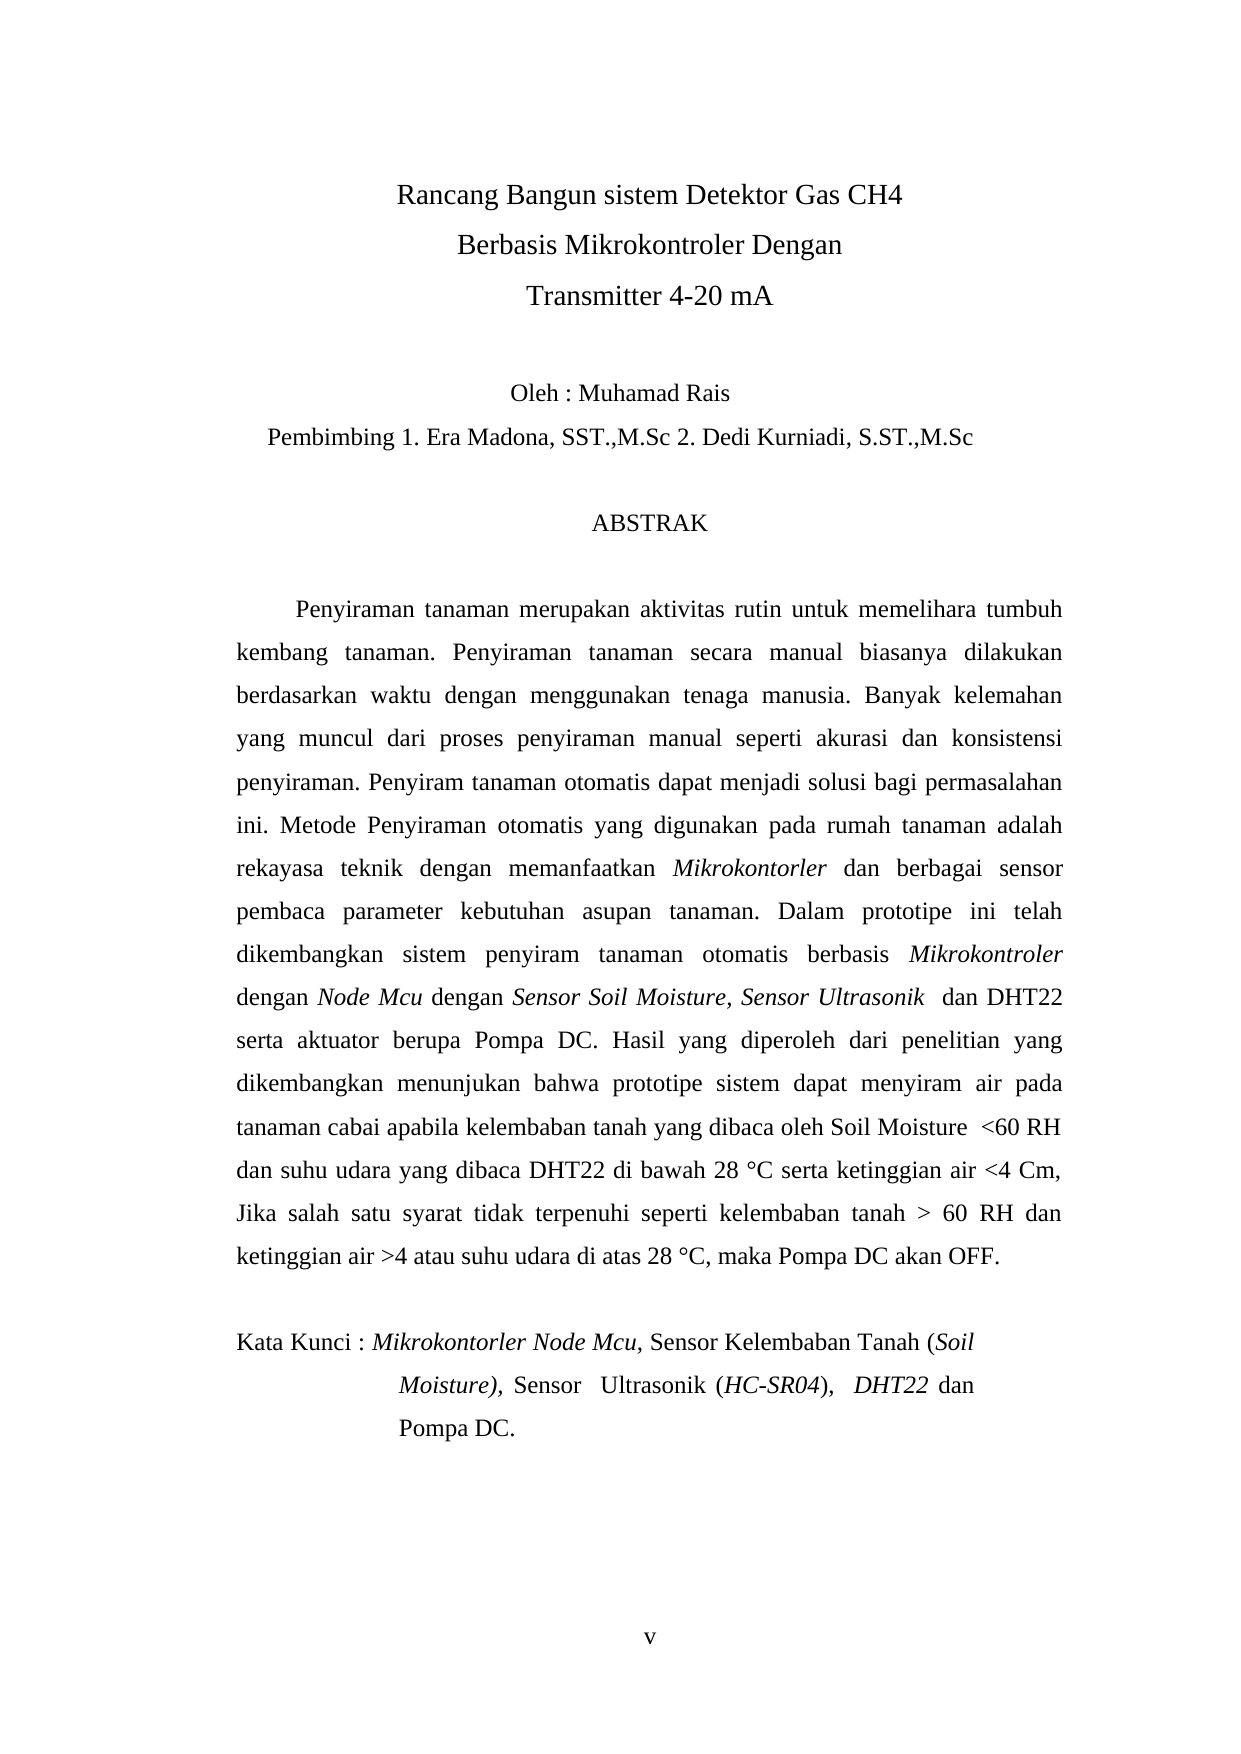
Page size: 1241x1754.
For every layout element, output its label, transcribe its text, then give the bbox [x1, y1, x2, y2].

text Rancang Bangun sistem Detektor Gas CH4 [236, 177, 1063, 211]
text Berbasis Mikrokontroler Dengan [236, 227, 1063, 261]
text Kata Kunci : Mikrokontorler Node Mcu, Sensor Kelembaban Tanah (Soil Moisture), Sensor Ultrasonik (HC-SR04), DHT22 dan Pompa DC. [236, 1327, 974, 1442]
text Oleh : Muhamad Rais [177, 378, 1063, 407]
subtitle ABSTRAK [236, 508, 1063, 537]
text Penyiraman tanaman merupakan aktivitas rutin untuk memelihara tumbuh kembang tanaman. Penyiraman tanaman secara manual biasanya dilakukan berdasarkan waktu dengan menggunakan tenaga manusia. Banyak kelemahan yang muncul dari proses penyiraman manual seperti akurasi dan konsistensi penyiraman. Penyiram tanaman otomatis dapat menjadi solusi bagi permasalahan ini. Metode Penyiraman otomatis yang digunakan pada rumah tanaman adalah rekayasa teknik dengan memanfaatkan Mikrokontorler dan berbagai sensor pembaca parameter kebutuhan asupan tanaman. Dalam prototipe ini telah dikembangkan sistem penyiram tanaman otomatis berbasis Mikrokontroler dengan Node Mcu dengan Sensor Soil Moisture, Sensor Ultrasonik dan DHT22 serta aktuator berupa Pompa DC. Hasil yang diperoleh dari penelitian yang dikembangkan menunjukan bahwa prototipe sistem dapat menyiram air pada tanaman cabai apabila kelembaban tanah yang dibaca oleh Soil Moisture <60 RH dan suhu udara yang dibaca DHT22 di bawah 28 °C serta ketinggian air <4 Cm, Jika salah satu syarat tidak terpenuhi seperti kelembaban tanah > 60 RH dan ketinggian air >4 atau suhu udara di atas 28 °C, maka Pompa DC akan OFF. [236, 594, 1063, 1270]
text Transmitter 4-20 mA [236, 278, 1063, 311]
text Pembimbing 1. Era Madona, SST.,M.Sc 2. Dedi Kurniadi, S.ST.,M.Sc [177, 422, 1063, 450]
